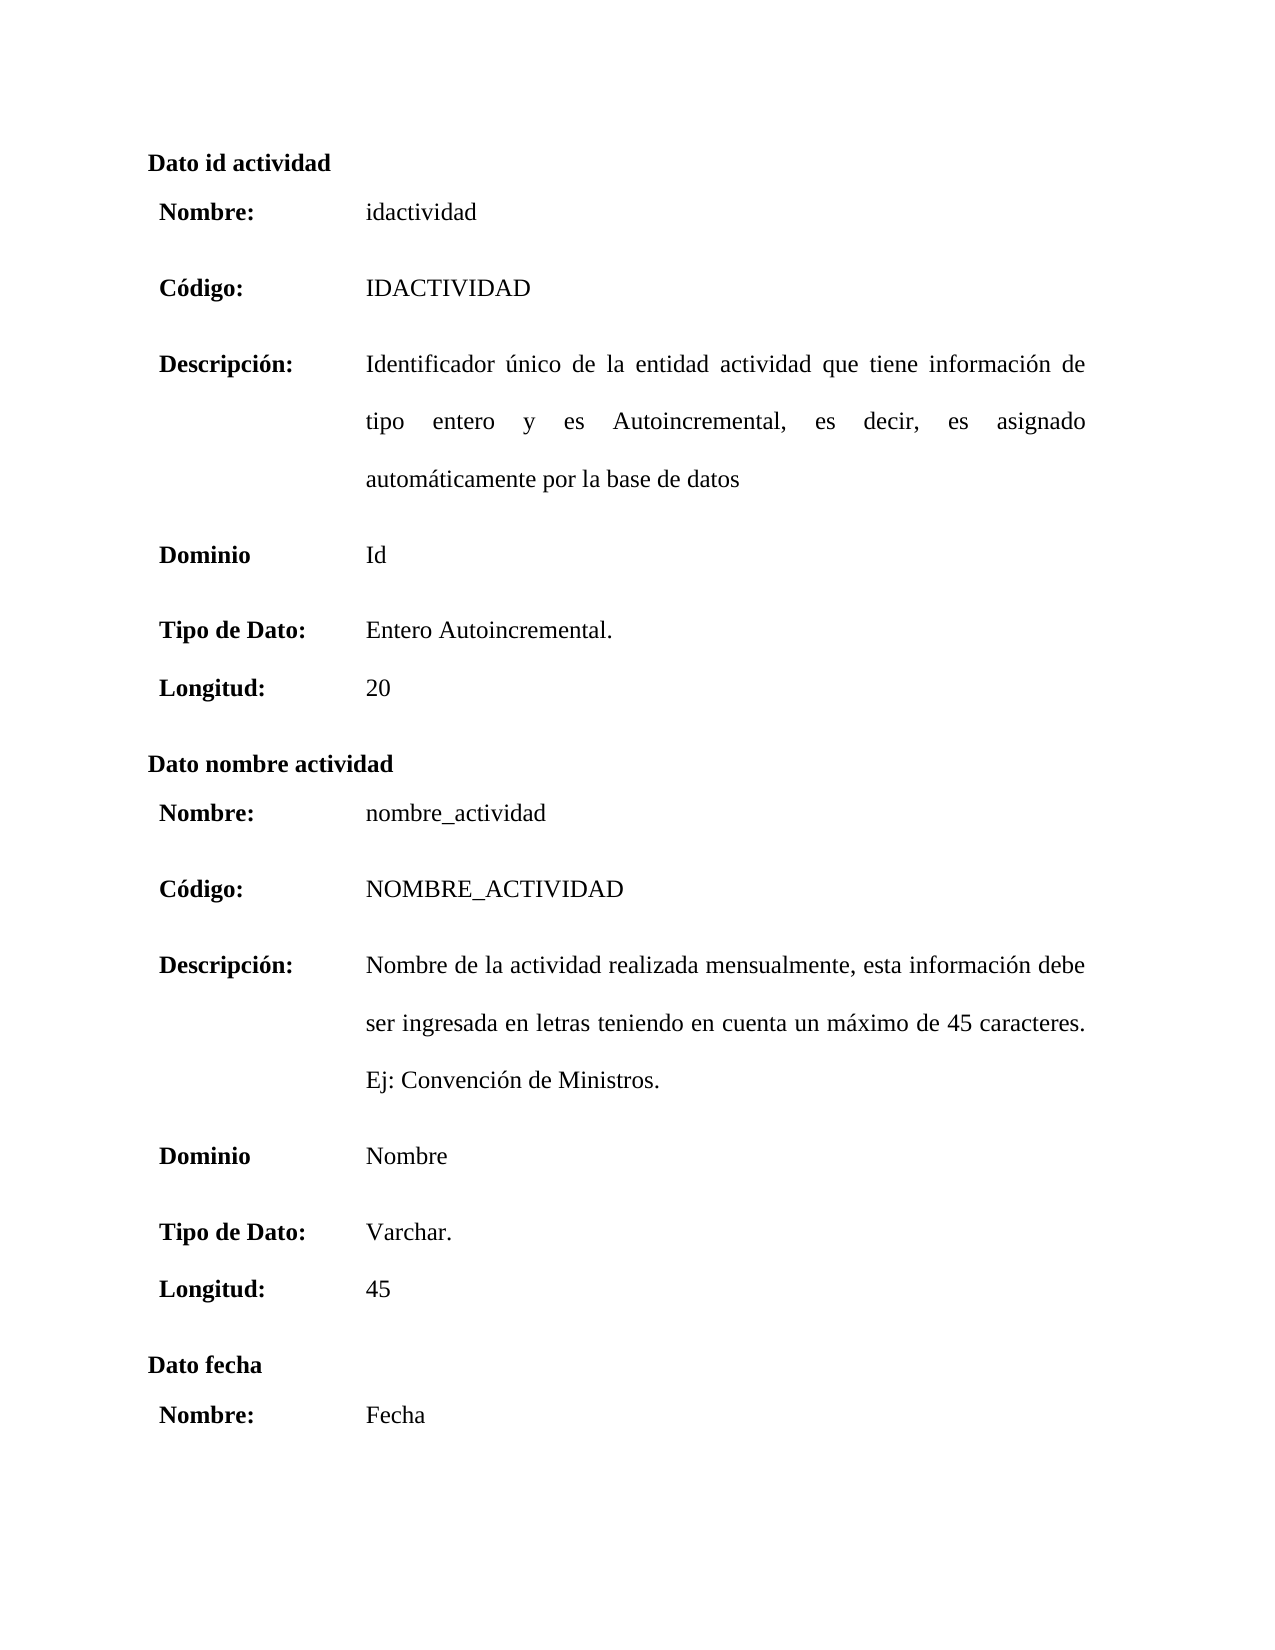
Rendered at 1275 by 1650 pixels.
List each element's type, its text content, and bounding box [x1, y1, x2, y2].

table_cell Id [354, 540, 1097, 616]
table_cell Entero Autoincremental. [354, 616, 1097, 673]
table_header nombre_actividad [354, 799, 1097, 874]
table_cell Tipo de Dato: [148, 1217, 354, 1274]
table_cell Longitud: [148, 1274, 354, 1350]
table_header idactividad [354, 197, 1097, 273]
text Dato fecha [148, 1350, 1127, 1379]
table_cell Descripción: [148, 349, 354, 540]
table_cell Código: [148, 273, 354, 349]
table_header Nombre: [148, 799, 354, 874]
table_cell Tipo de Dato: [148, 616, 354, 673]
table_header Nombre: [148, 197, 354, 273]
table_cell Código: [148, 874, 354, 950]
table_cell Varchar. [354, 1217, 1097, 1274]
text Dato id actividad [148, 148, 1127, 176]
table_cell Nombre [354, 1141, 1097, 1217]
table_cell 20 [354, 673, 1097, 749]
table_cell Longitud: [148, 673, 354, 749]
table_cell 45 [354, 1274, 1097, 1350]
table_cell NOMBRE_ACTIVIDAD [354, 874, 1097, 950]
table_cell Dominio [148, 1141, 354, 1217]
table_header Nombre: [148, 1400, 354, 1476]
table_cell Identificador único de la entidad actividad que tiene información de tipo entero y es Autoincremental, es decir, es asignado automáticamente por la base de datos [354, 349, 1097, 540]
table_cell Descripción: [148, 950, 354, 1141]
table_cell IDACTIVIDAD [354, 273, 1097, 349]
table_header Fecha [354, 1400, 1097, 1476]
table_cell Dominio [148, 540, 354, 616]
text Dato nombre actividad [148, 749, 1127, 778]
table_cell Nombre de la actividad realizada mensualmente, esta información debe ser ingresada en letras teniendo en cuenta un máximo de 45 caracteres. Ej: Convención de Ministros. [354, 950, 1097, 1141]
